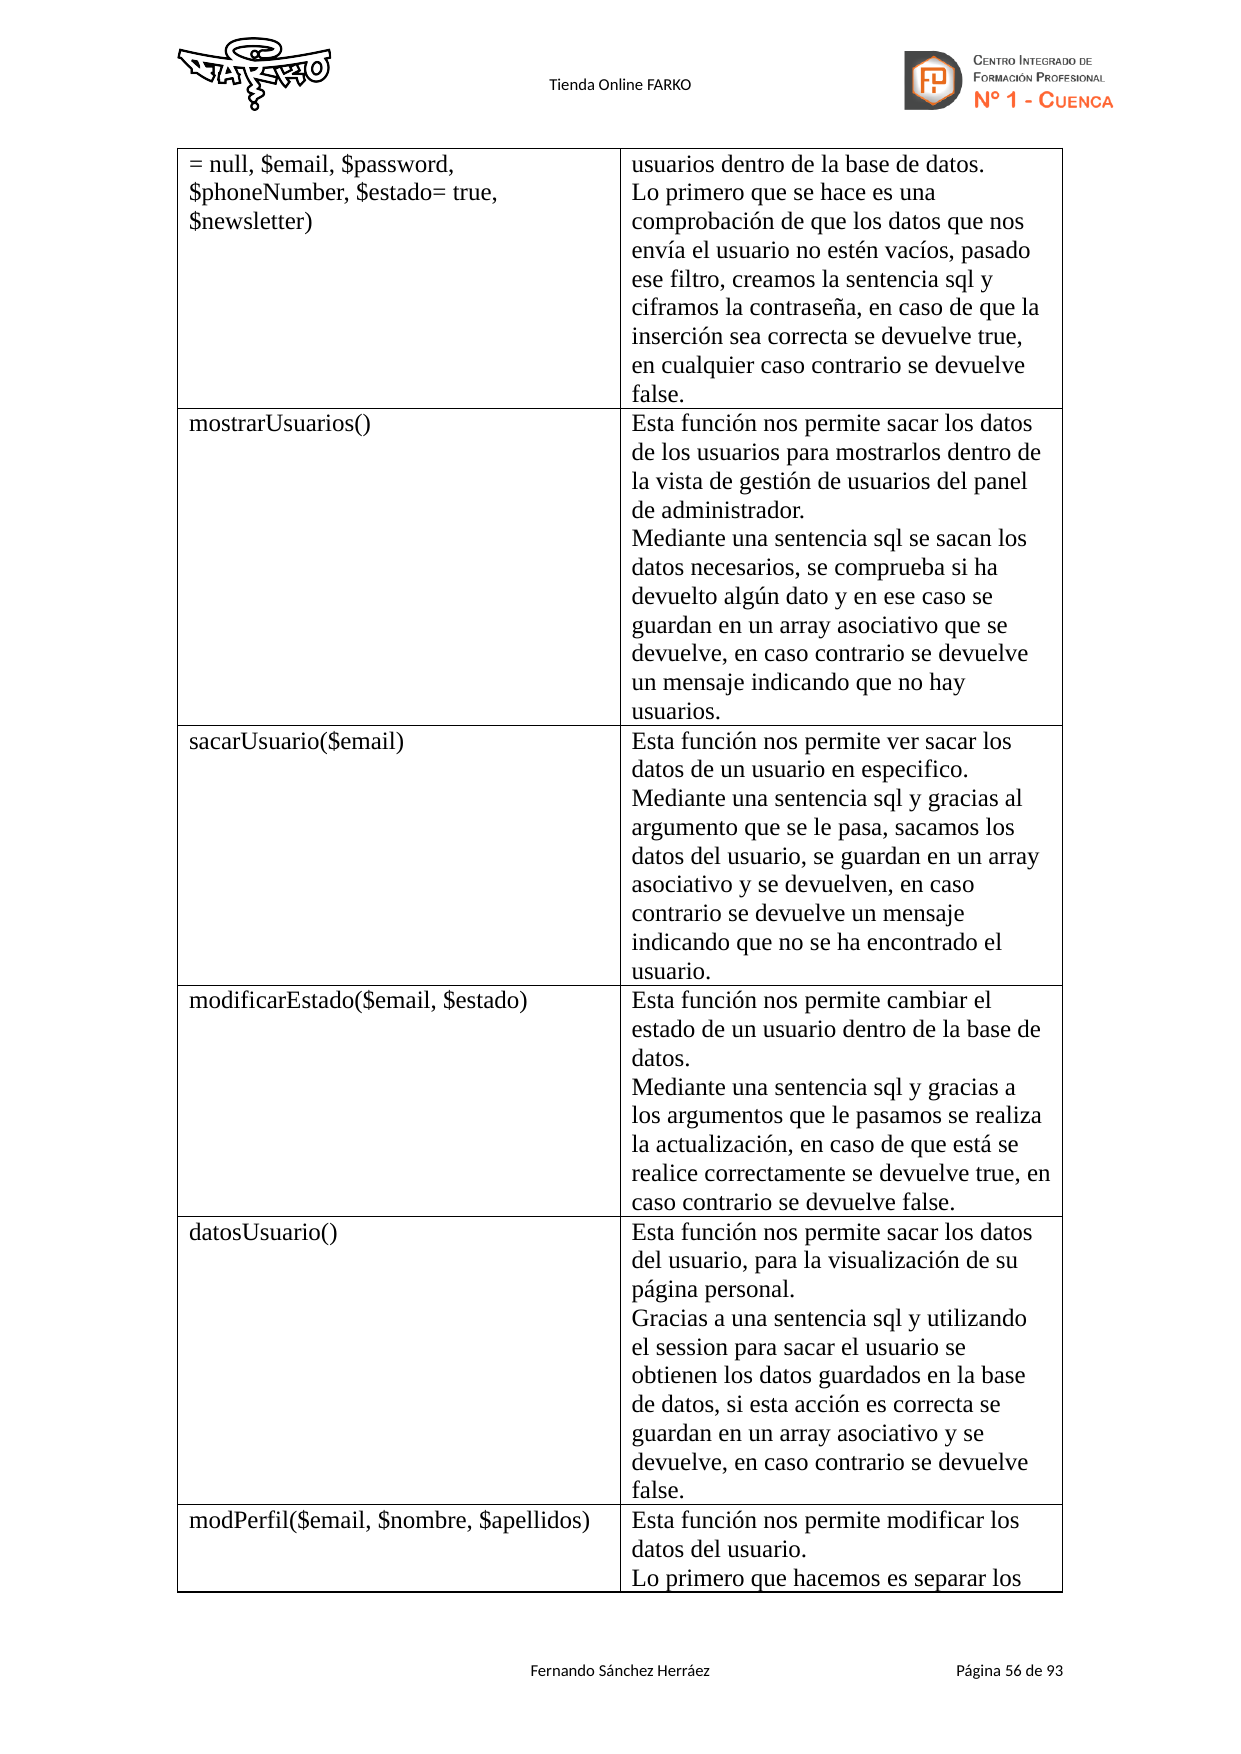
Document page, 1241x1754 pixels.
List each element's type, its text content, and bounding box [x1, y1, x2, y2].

table_cell register($nombre, $apellido1, $apellido2 = null, $email, $password, $phoneNumber, $estado= true, $newsletter) [178, 265, 620, 552]
picture [177, 37, 332, 111]
table_cell Esta función nos permite sacar los datos de los usuarios para mostrarlos dentro de la vista de gestión de usuarios del panel de administrador. Mediante una sentencia sql se sacan los datos necesarios, se comprueba si ha devuelto algún dato y en ese caso se guardan en un array asociativo que se devuelve, en caso contrario se devuelve un mensaje indicando que no hay usuarios. [621, 553, 1062, 869]
table_cell modificarEstado($email, $estado) [178, 1130, 620, 1360]
picture [902, 47, 1124, 114]
table_cell sacarUsuario($email) [178, 871, 620, 1129]
table_cell mostrarUsuarios() [178, 553, 620, 869]
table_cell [621, 1361, 1062, 1591]
table_cell Esta función nos permite cambiar el estado de un usuario dentro de la base de datos. Mediante una sentencia sql y gracias a los argumentos que le pasamos se realiza la actualización, en caso de que está se realice correctamente se devuelve true, en caso contrario se devuelve false. [621, 1130, 1062, 1360]
table_cell Esta función nos permite ver sacar los datos de un usuario en especifico. Mediante una sentencia sql y gracias al argumento que se le pasa, sacamos los datos del usuario, se guardan en un array asociativo y se devuelven, en caso contrario se devuelve un mensaje indicando que no se ha encontrado el usuario. [621, 871, 1062, 1129]
table_cell datosUsuario() [178, 1361, 620, 1591]
table_cell Esta función nos permite registrar nuevos usuarios dentro de la base de datos. Lo primero que se hace es una comprobación de que los datos que nos envía el usuario no estén vacíos, pasado ese filtro, creamos la sentencia sql y ciframos la contraseña, en caso de que la inserción sea correcta se devuelve true, en cualquier caso contrario se devuelve false. [621, 265, 1062, 552]
table_cell datosInicio($email) [178, 149, 620, 264]
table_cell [621, 149, 1062, 264]
